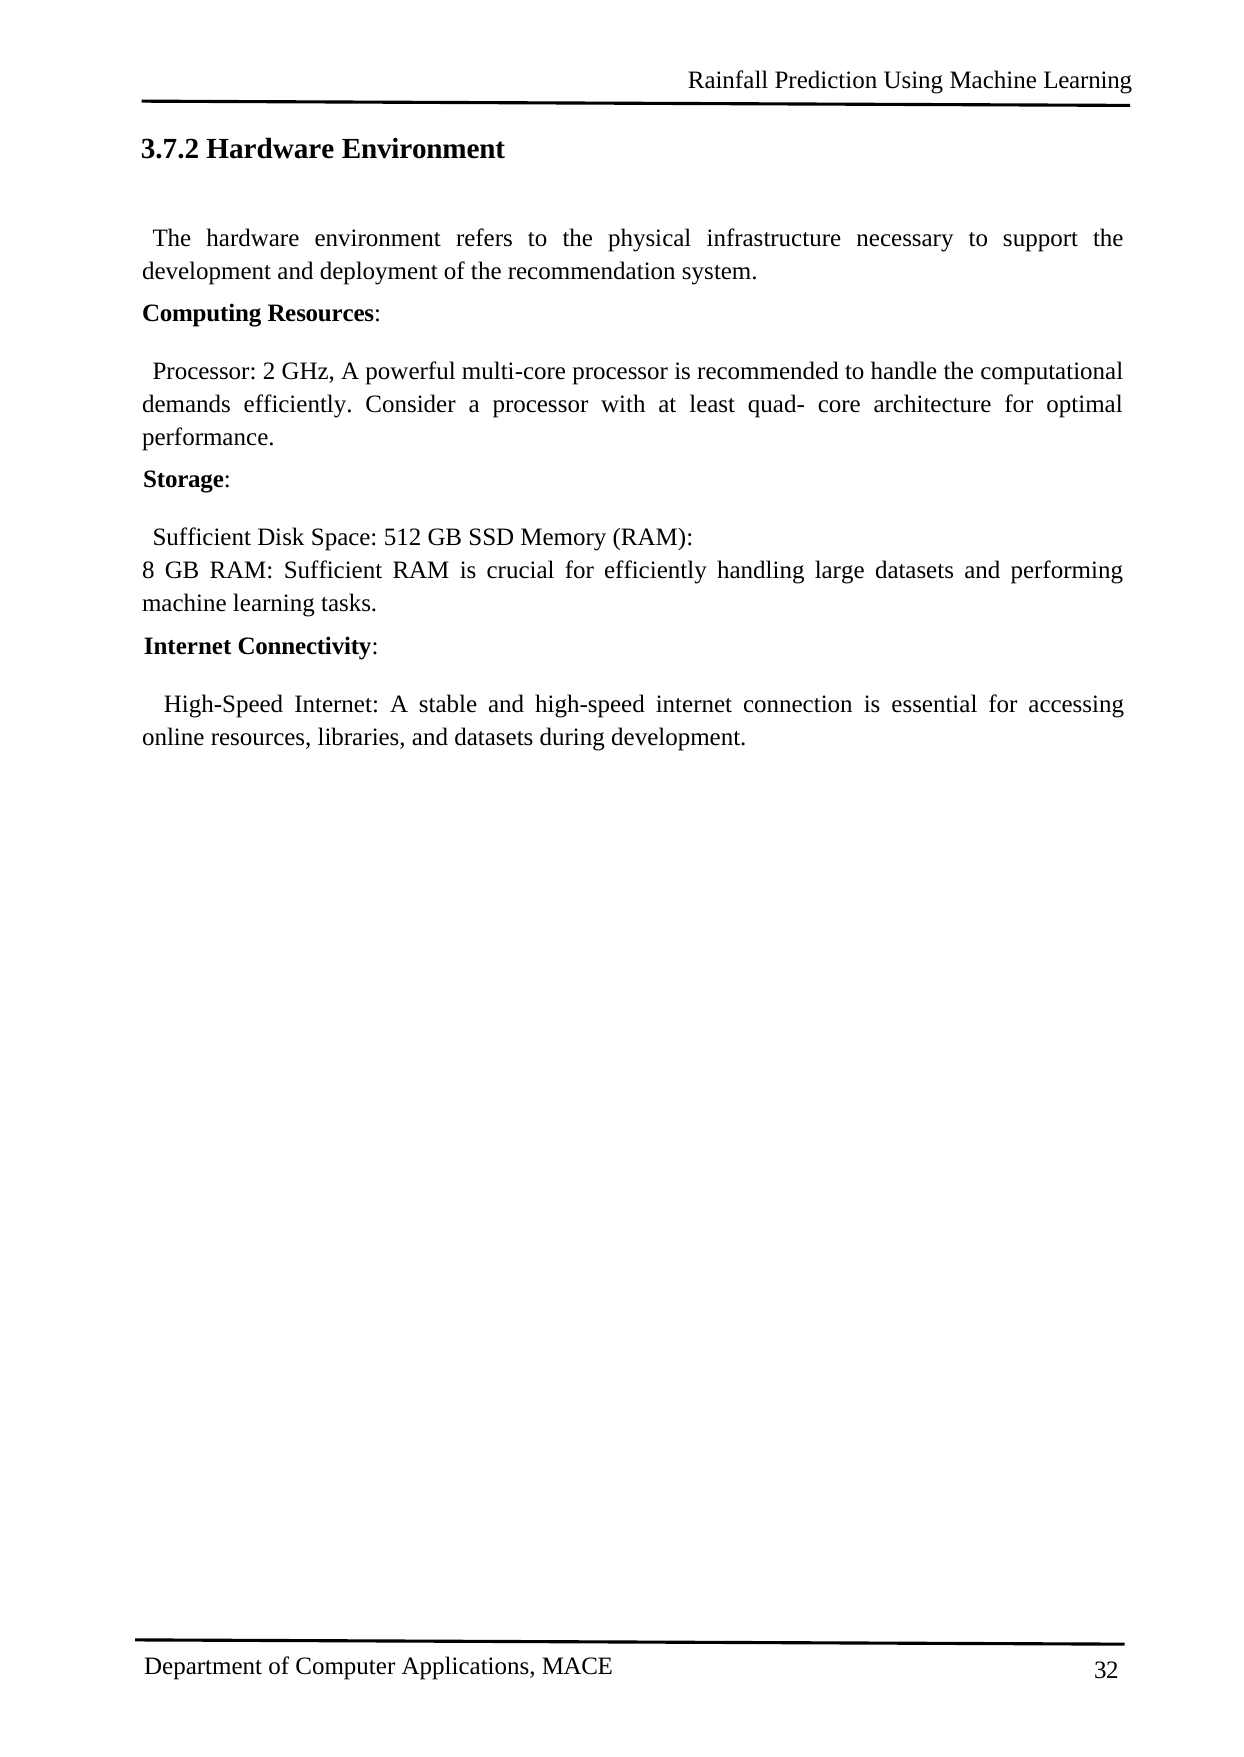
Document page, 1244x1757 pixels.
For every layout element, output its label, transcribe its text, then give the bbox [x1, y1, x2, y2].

text 3.7.2 Hardware Environment [119, 131, 1177, 165]
text Internet Connectivity: [119, 631, 1124, 660]
text 8 GB RAM: Sufficient RAM is crucial for efficiently handling large datasets and performing machine learning tasks. [142, 556, 1124, 617]
text Processor: 2 GHz, A powerful multi-core processor is recommended to handle the computational demands efficiently. Consider a processor with at least quad- core architecture for optimal performance. [142, 356, 1124, 451]
text Storage: [119, 464, 1124, 493]
text High-Speed Internet: A stable and high-speed internet connection is essential for accessing online resources, libraries, and datasets during development. [142, 689, 1124, 751]
text Sufficient Disk Space: 512 GB SSD Memory (RAM): [142, 522, 1124, 551]
text The hardware environment refers to the physical infrastructure necessary to support the development and deployment of the recommendation system. [142, 223, 1124, 285]
text Computing Resources: [142, 298, 1124, 327]
